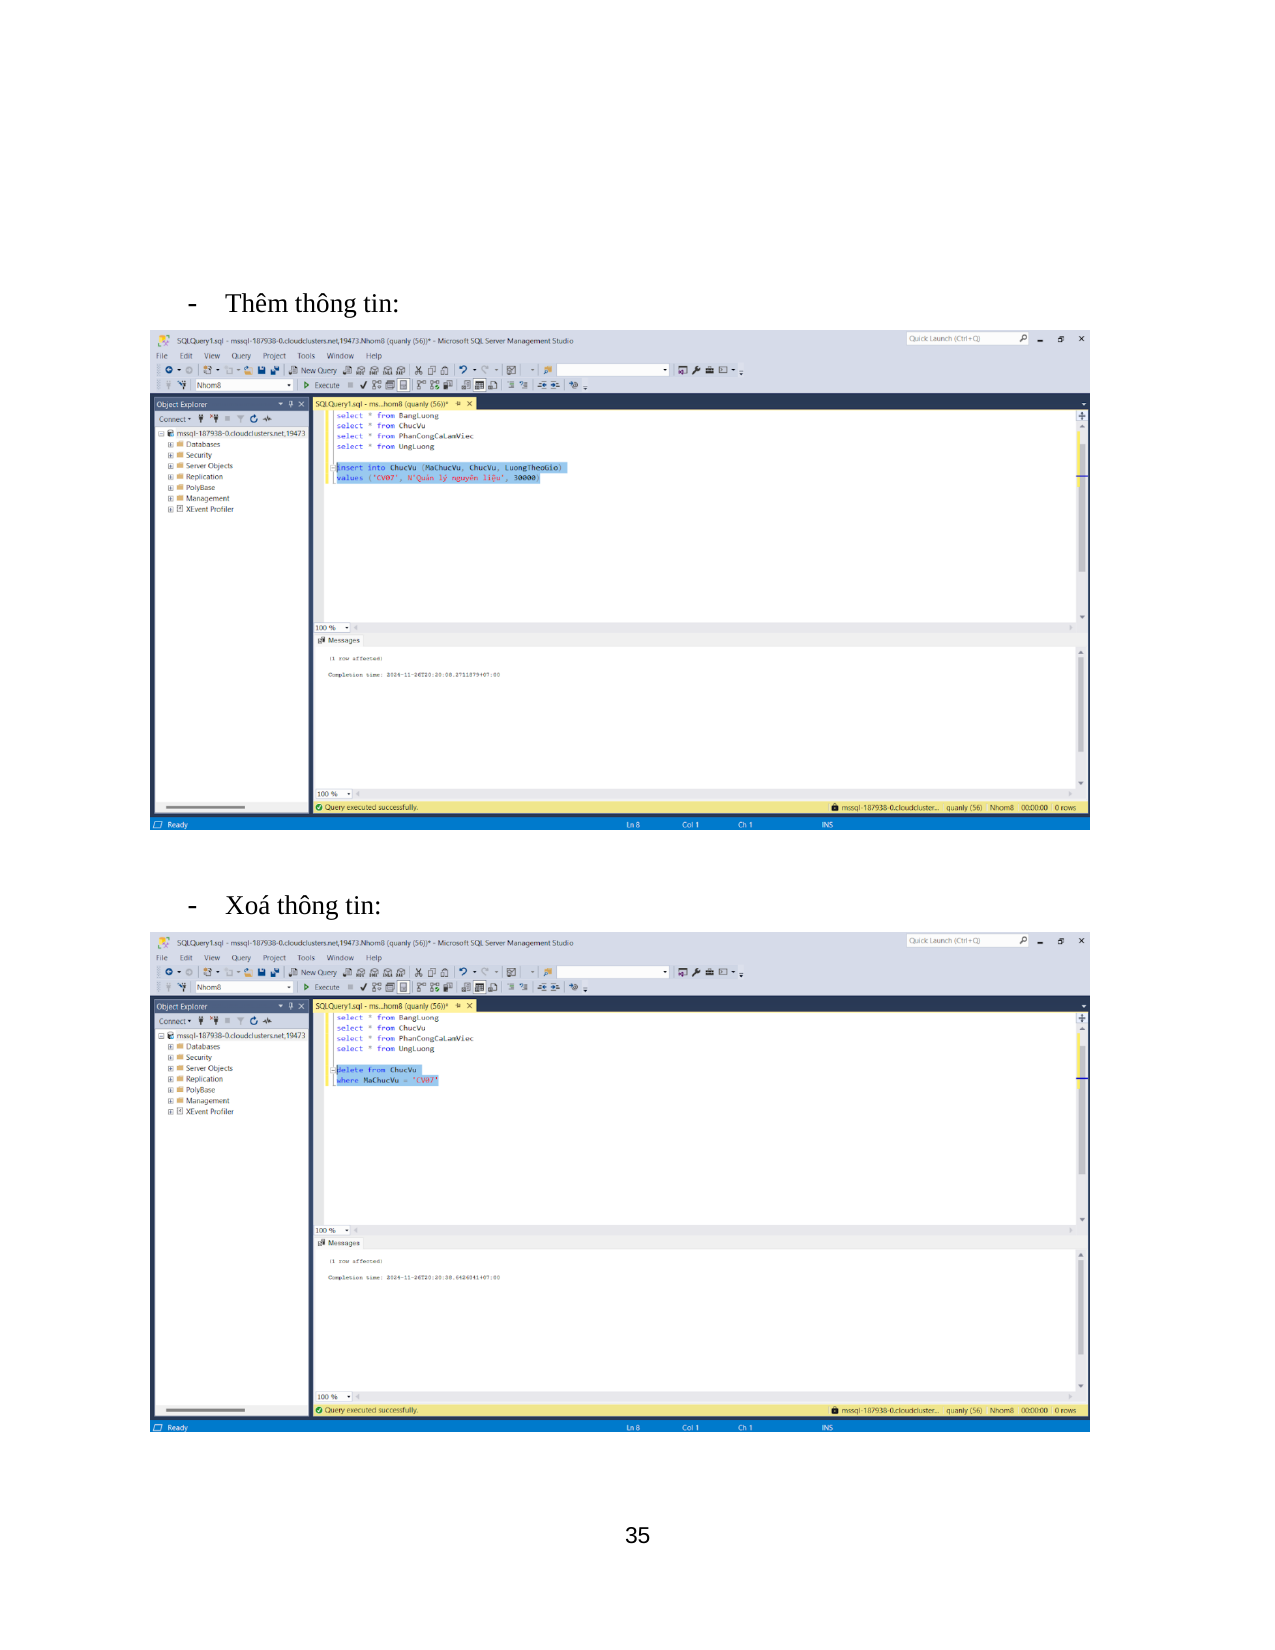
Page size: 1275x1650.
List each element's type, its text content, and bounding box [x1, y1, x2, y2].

picture [150, 330, 1090, 830]
picture [150, 932, 1090, 1432]
list Xoá thông tin: [187, 887, 1125, 920]
list Thêm thông tin: [187, 285, 1125, 318]
